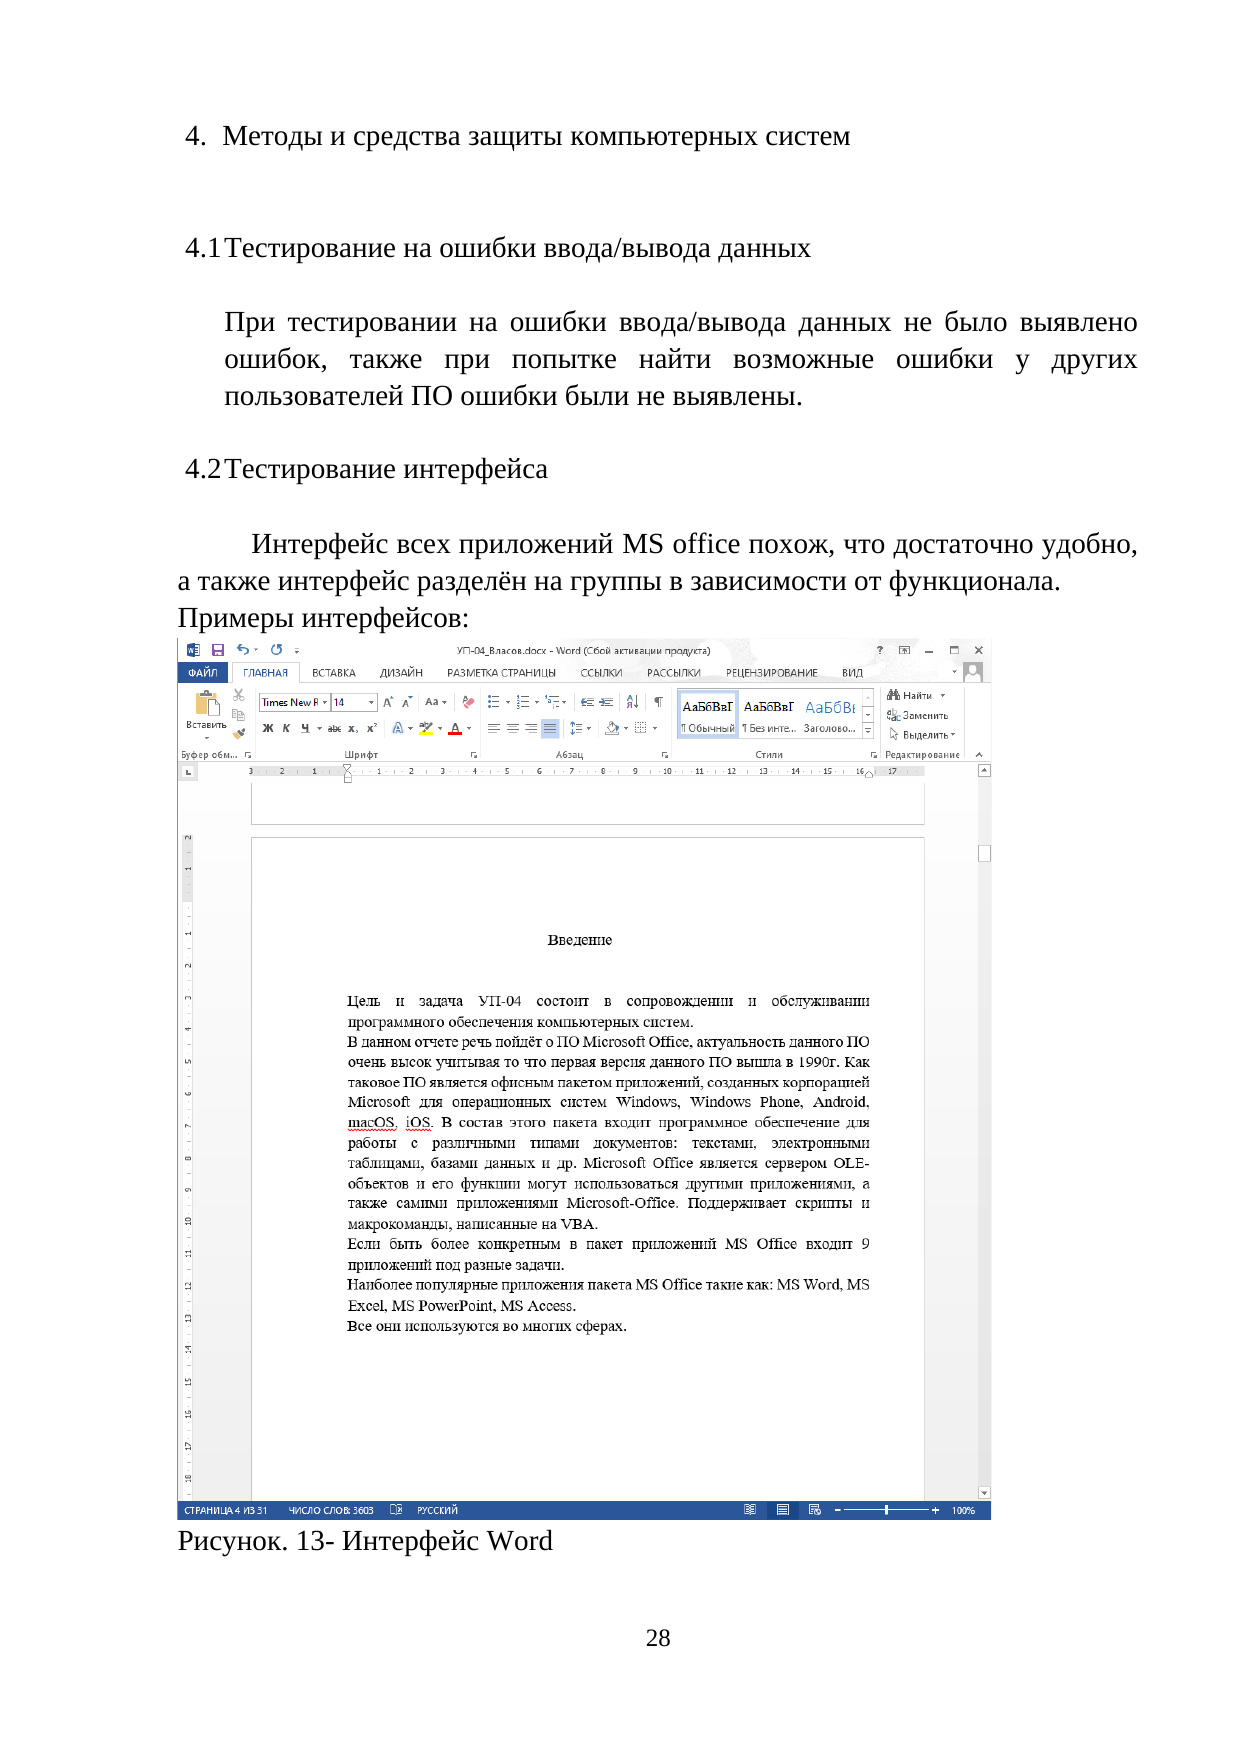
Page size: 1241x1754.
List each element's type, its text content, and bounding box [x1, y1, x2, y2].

text Рисунок. 13- Интерфейс Word [177, 1523, 1139, 1557]
list Методы и средства защиты компьютерных систем [185, 118, 1139, 152]
list Тестирование интерфейса [185, 452, 1139, 485]
text Интерфейс всех приложений MS office похож, что достаточно удобно, а также интерфейс разделён на группы в зависимости от функционала. [177, 526, 1139, 597]
list При тестировании на ошибки ввода/вывода данных не было выявлено ошибок, также при попытке найти возможные ошибки у других пользователей ПО ошибки были не выявлены. [224, 304, 1139, 411]
text Примеры интерфейсов: [177, 601, 1139, 634]
list Тестирование на ошибки ввода/вывода данных [185, 230, 1139, 264]
picture [177, 638, 992, 1520]
